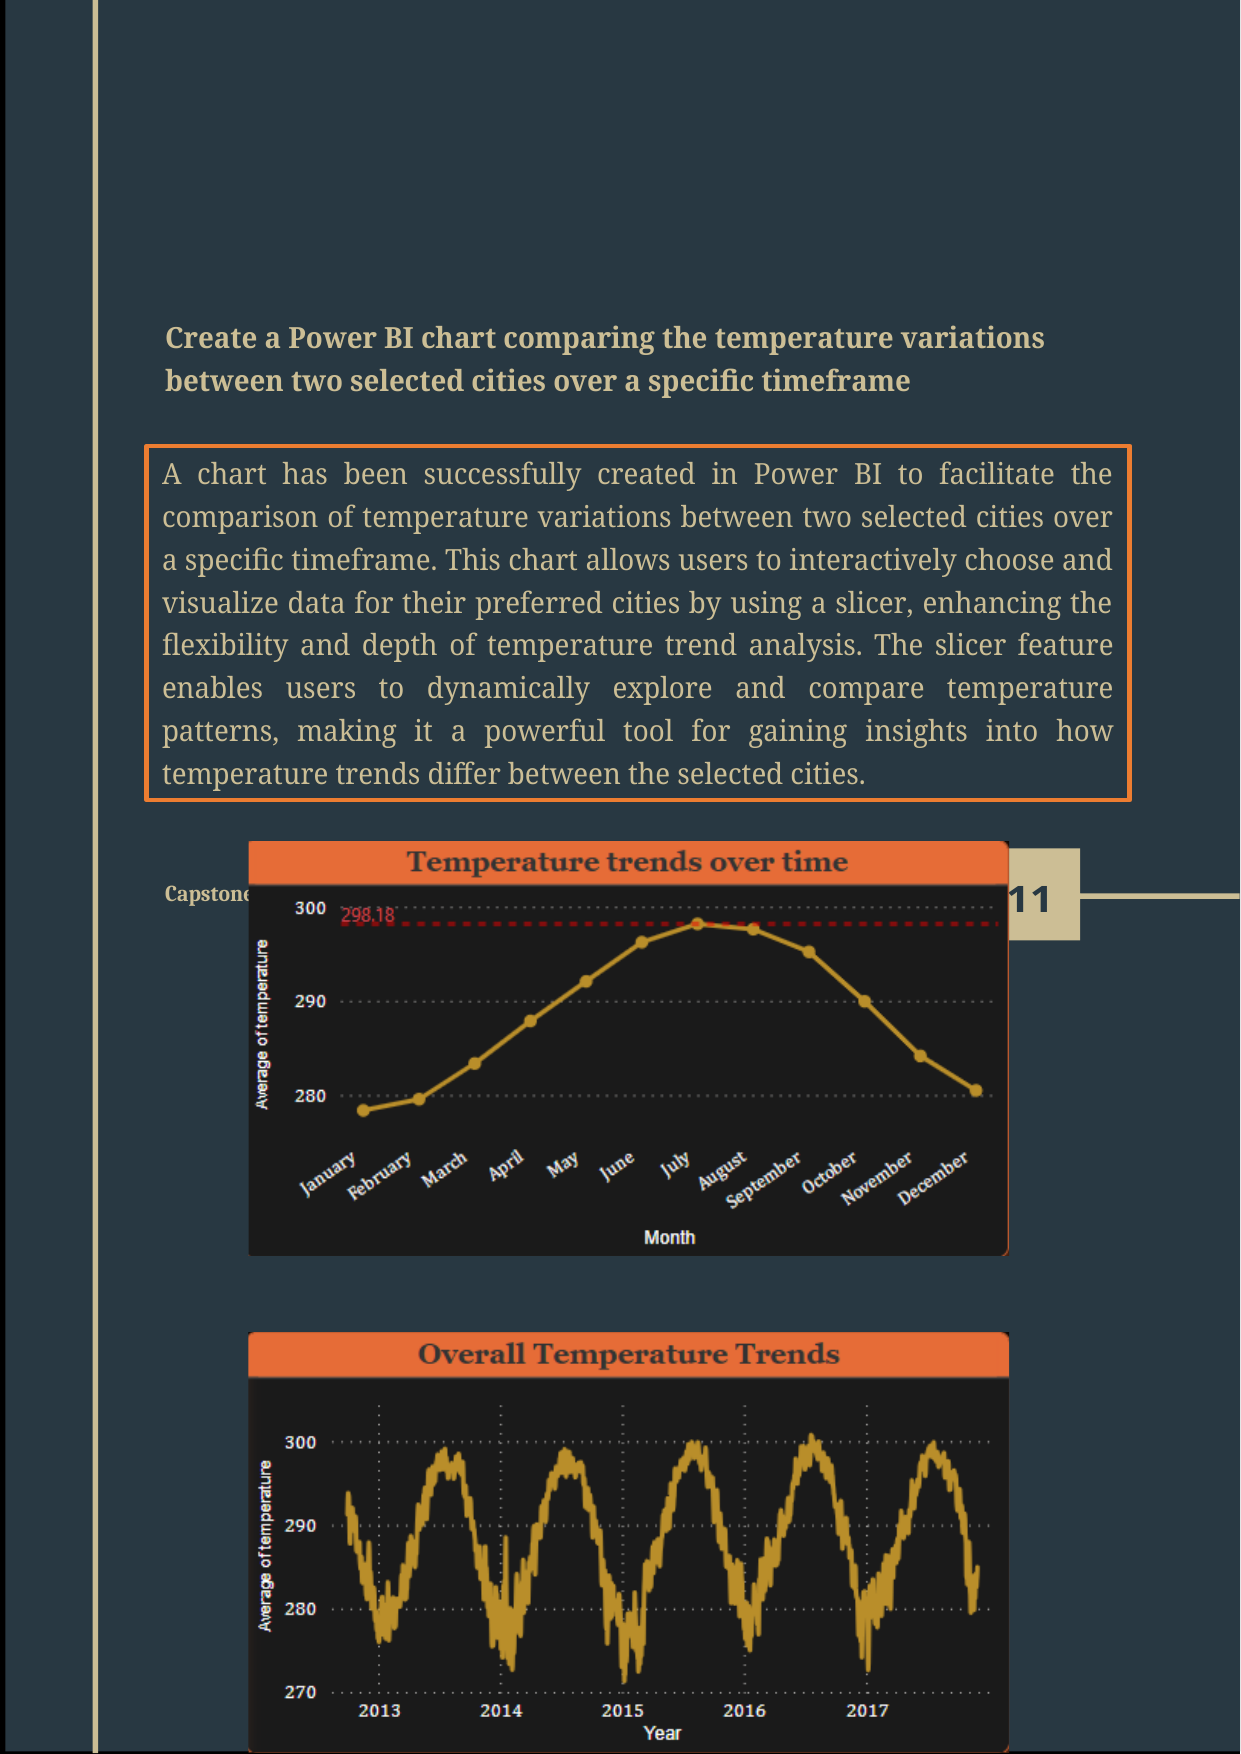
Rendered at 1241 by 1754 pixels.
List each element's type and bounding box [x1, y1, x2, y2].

picture [246, 841, 1008, 1253]
picture [405, 1443, 1008, 1751]
